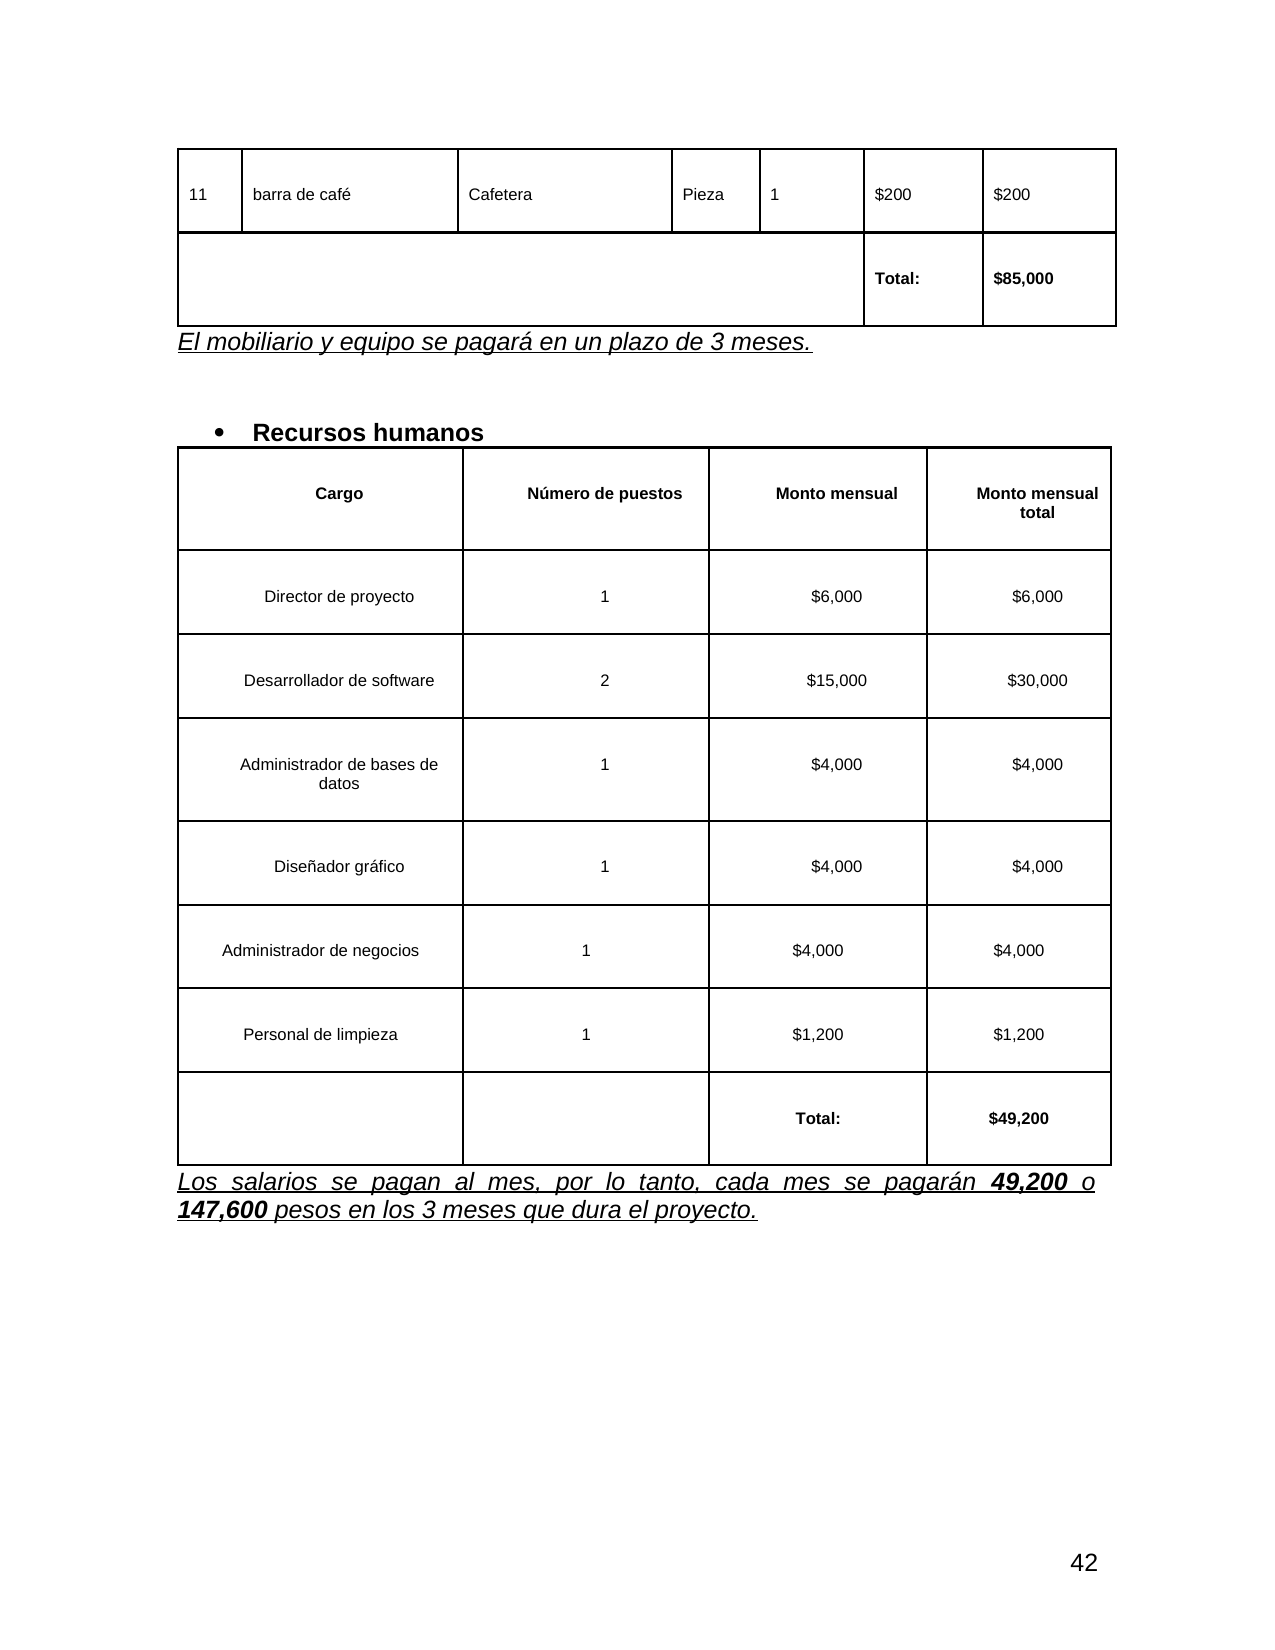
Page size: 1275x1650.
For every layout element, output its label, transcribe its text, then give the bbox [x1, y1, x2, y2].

table_cell Total: [710, 1073, 926, 1164]
table_header Número de puestos [464, 449, 708, 549]
table_cell Pieza [673, 150, 759, 231]
table_cell $4,000 [710, 822, 926, 903]
table_header Cargo [179, 449, 462, 549]
table_cell Desarrollador de software [179, 635, 462, 717]
table_cell $15,000 [710, 635, 926, 717]
table_cell 1 [464, 822, 708, 903]
table_cell $6,000 [928, 551, 1110, 633]
table_header Monto mensual total [928, 449, 1110, 549]
table_cell 1 [464, 989, 708, 1071]
text El mobiliario y equipo se pagará en un plazo de 3 meses. [177, 327, 1098, 356]
table_cell 1 [761, 150, 863, 231]
table_cell $4,000 [928, 719, 1110, 820]
table_cell 1 [464, 719, 708, 820]
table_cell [243, 150, 457, 231]
table_cell [179, 234, 863, 325]
table_cell 2 [464, 635, 708, 717]
table_cell $4,000 [928, 822, 1110, 903]
table_cell $6,000 [710, 551, 926, 633]
table_cell Diseñador gráfico [179, 822, 462, 903]
subtitle Recursos humanos [215, 418, 1098, 446]
table_cell Administrador de bases de datos [179, 719, 462, 820]
table_cell Personal de limpieza [179, 989, 462, 1071]
table_cell $85,000 [984, 234, 1115, 325]
table_cell [464, 1073, 708, 1164]
table_cell Administrador de negocios [179, 906, 462, 987]
text Los salarios se pagan al mes, por lo tanto, cada mes se pagarán 49,200 o 147,600 pesos en los 3 meses que dura el proyecto. [177, 1166, 1098, 1224]
table_cell [179, 1073, 462, 1164]
table_cell $200 [984, 150, 1115, 231]
table_cell $4,000 [710, 719, 926, 820]
table_cell $30,000 [928, 635, 1110, 717]
table_header Monto mensual [710, 449, 926, 549]
table_cell $4,000 [710, 906, 926, 987]
table_cell Cafetera [459, 150, 671, 231]
table_cell 1 [464, 551, 708, 633]
table_cell $200 [865, 150, 982, 231]
table_cell $4,000 [928, 906, 1110, 987]
table_cell Total: [865, 234, 982, 325]
table_cell $1,200 [710, 989, 926, 1071]
table_cell 11 [179, 150, 241, 231]
table_cell $49,200 [928, 1073, 1110, 1164]
table_cell Director de proyecto [179, 551, 462, 633]
table_cell $1,200 [928, 989, 1110, 1071]
table_cell 1 [464, 906, 708, 987]
